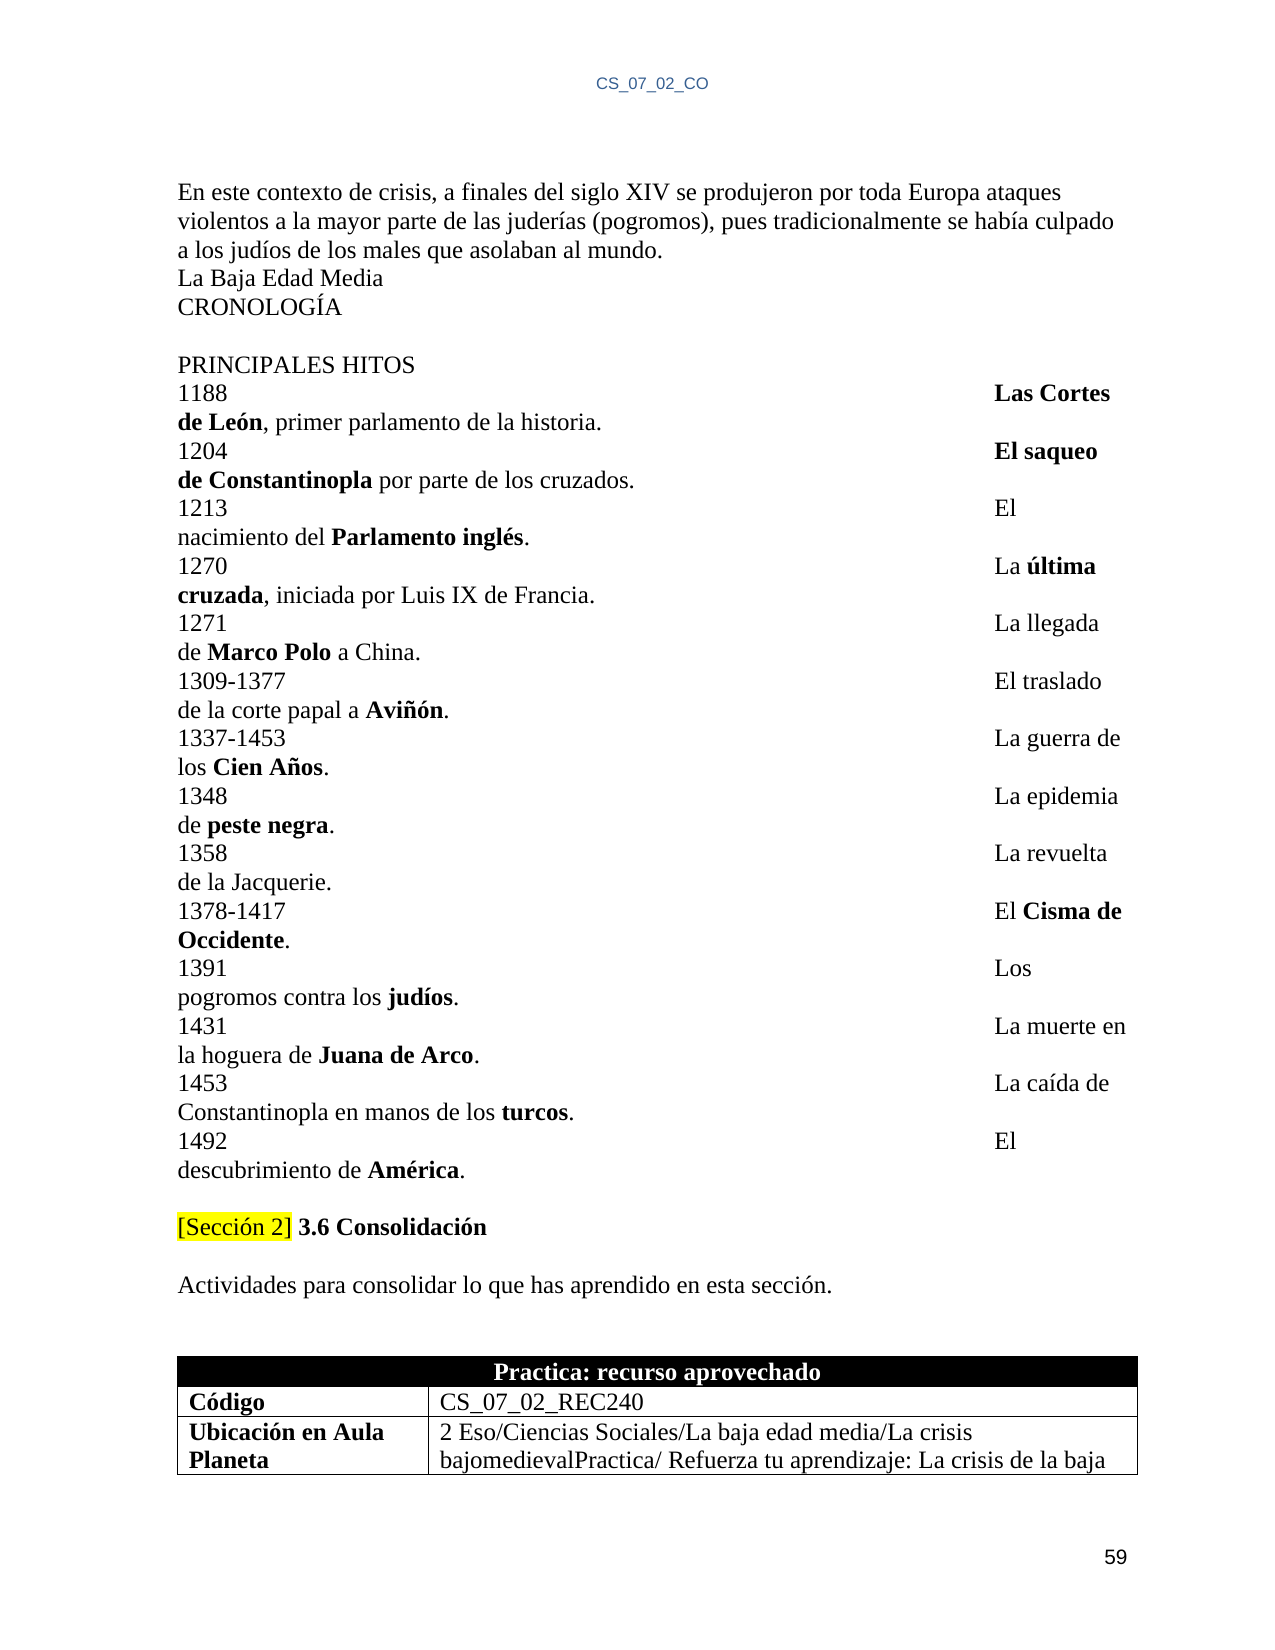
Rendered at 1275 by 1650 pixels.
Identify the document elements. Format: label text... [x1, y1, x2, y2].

text La Baja Edad Media [177, 263, 1127, 292]
table_cell CS_07_02_REC240 [429, 1387, 1137, 1416]
text En este contexto de crisis, a finales del siglo XIV se produjeron por toda Europa ataques violentos a la mayor parte de las juderías (pogromos), pues tradicionalmente se había culpado a los judíos de los males que asolaban al mundo. [177, 177, 1127, 263]
text 1271 La llegada de Marco Polo a China. [177, 608, 1127, 666]
text 1337-1453 La guerra de los Cien Años. [177, 723, 1127, 781]
text CRONOLOGÍA PRINCIPALES HITOS [177, 292, 1127, 378]
text 1188 Las Cortes de León, primer parlamento de la historia. [177, 378, 1127, 436]
text 1204 El saqueo de Constantinopla por parte de los cruzados. [177, 436, 1127, 493]
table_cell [178, 1417, 428, 1474]
table_header Practica: recurso aprovechado [178, 1357, 1137, 1386]
text 1378-1417 El Cisma de Occidente. [177, 896, 1127, 953]
text [Sección 2] 3.6 Consolidación [292, 1212, 1127, 1241]
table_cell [429, 1417, 1137, 1474]
text 1213 El nacimiento del Parlamento inglés. [177, 493, 1127, 551]
text 1431 La muerte en la hoguera de Juana de Arco. [177, 1011, 1127, 1068]
text 1309-1377 El traslado de la corte papal a Aviñón. [177, 666, 1127, 723]
text 1348 La epidemia de peste negra. [177, 781, 1127, 838]
text 1358 La revuelta de la Jacquerie. [177, 838, 1127, 896]
text Actividades para consolidar lo que has aprendido en esta sección. [177, 1270, 1127, 1298]
text 1453 La caída de Constantinopla en manos de los turcos. [177, 1068, 1127, 1126]
text 1391 Los pogromos contra los judíos. [177, 953, 1127, 1011]
text 1492 El descubrimiento de América. [177, 1126, 1127, 1183]
text 1270 La última cruzada, iniciada por Luis IX de Francia. [177, 551, 1127, 608]
table_cell Código [178, 1387, 428, 1416]
